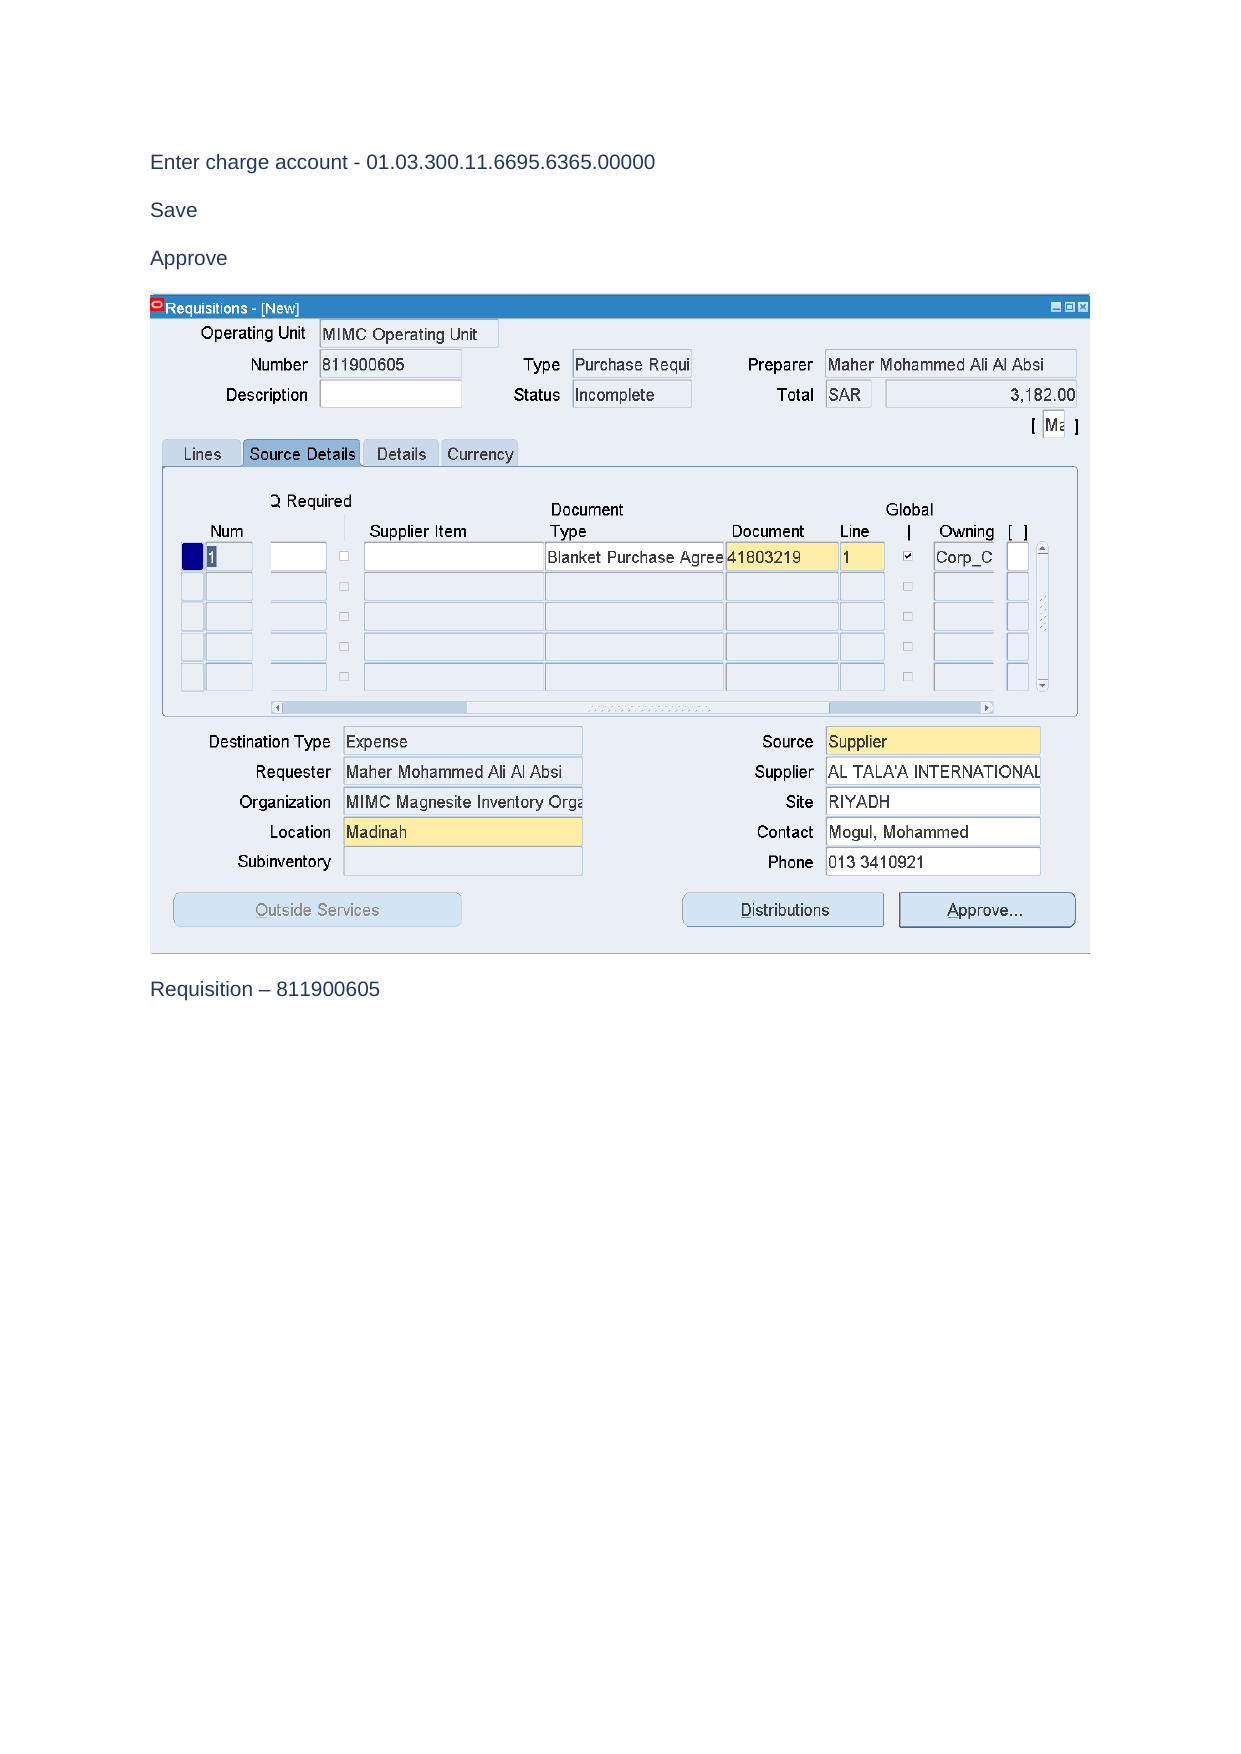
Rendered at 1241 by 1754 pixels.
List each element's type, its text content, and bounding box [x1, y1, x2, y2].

text Requisition – 811900605 [150, 977, 1090, 1001]
text Save [150, 198, 1090, 222]
text Enter charge account - 01.03.300.11.6695.6365.00000 [150, 150, 1090, 174]
picture [150, 293, 1091, 954]
text Approve [150, 246, 1090, 270]
